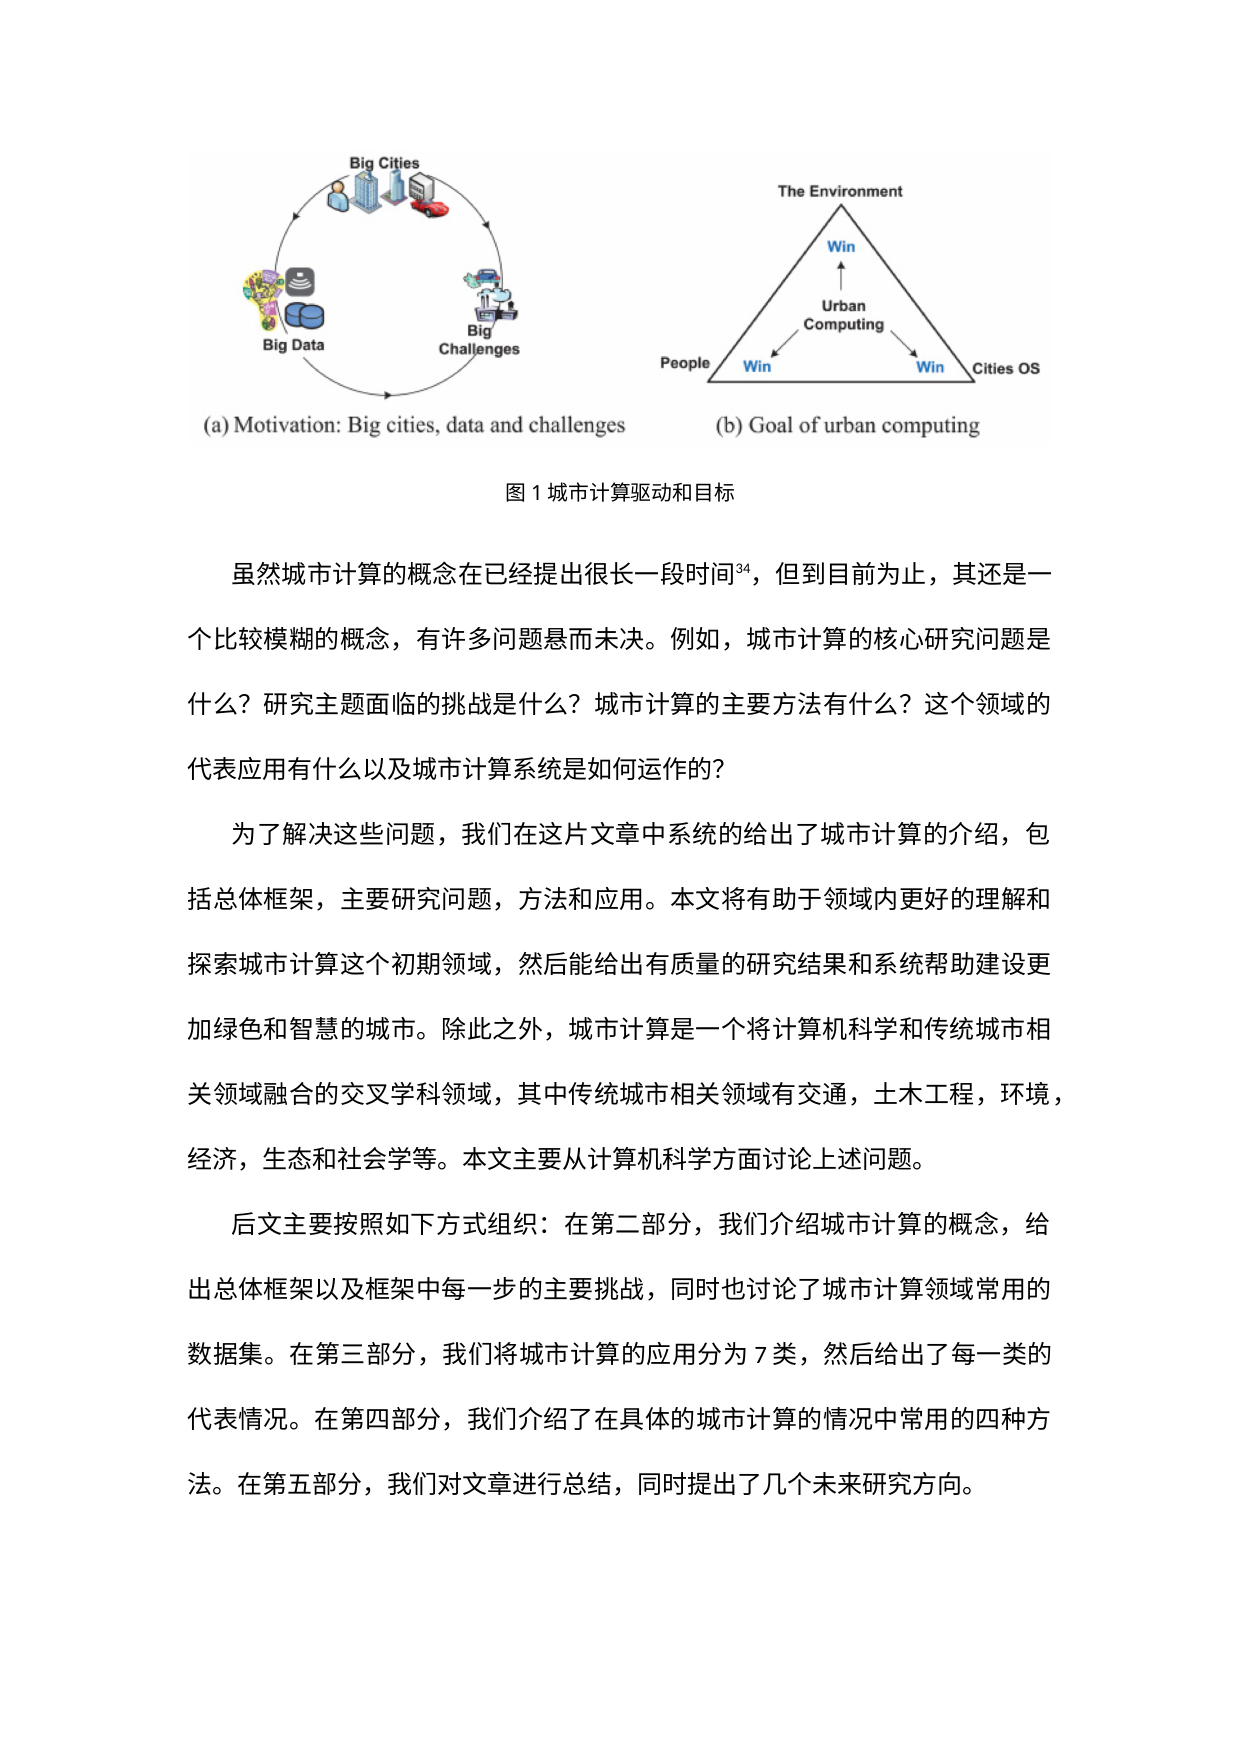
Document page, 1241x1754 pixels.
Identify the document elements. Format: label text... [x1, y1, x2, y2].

text 为了解决这些问题，我们在这片文章中系统的给出了城市计算的介绍，包括总体框架，主要研究问题，方法和应用。本文将有助于领域内更好的理解和探索城市计算这个初期领域，然后能给出有质量的研究结果和系统帮助建设更加绿色和智慧的城市。除此之外，城市计算是一个将计算机科学和传统城市相关领域融合的交叉学科领域，其中传统城市相关领域有交通，土木工程，环境，经济，生态和社会学等。本文主要从计算机科学方面讨论上述问题。 [187, 800, 1053, 1190]
text 后文主要按照如下方式组织：在第二部分，我们介绍城市计算的概念，给出总体框架以及框架中每一步的主要挑战，同时也讨论了城市计算领域常用的数据集。在第三部分，我们将城市计算的应用分为7类，然后给出了每一类的代表情况。在第四部分，我们介绍了在具体的城市计算的情况中常用的四种方法。在第五部分，我们对文章进行总结，同时提出了几个未来研究方向。 [187, 1190, 1053, 1515]
text 图 1 城市计算驱动和目标 [187, 475, 1053, 507]
text 虽然城市计算的概念在已经提出很长一段时间，但到目前为止，其还是一个比较模糊的概念，有许多问题悬而未决。例如，城市计算的核心研究问题是什么？研究主题面临的挑战是什么？城市计算的主要方法有什么？这个领域的代表应用有什么以及城市计算系统是如何运作的？ [187, 540, 1053, 800]
picture [187, 150, 1053, 446]
